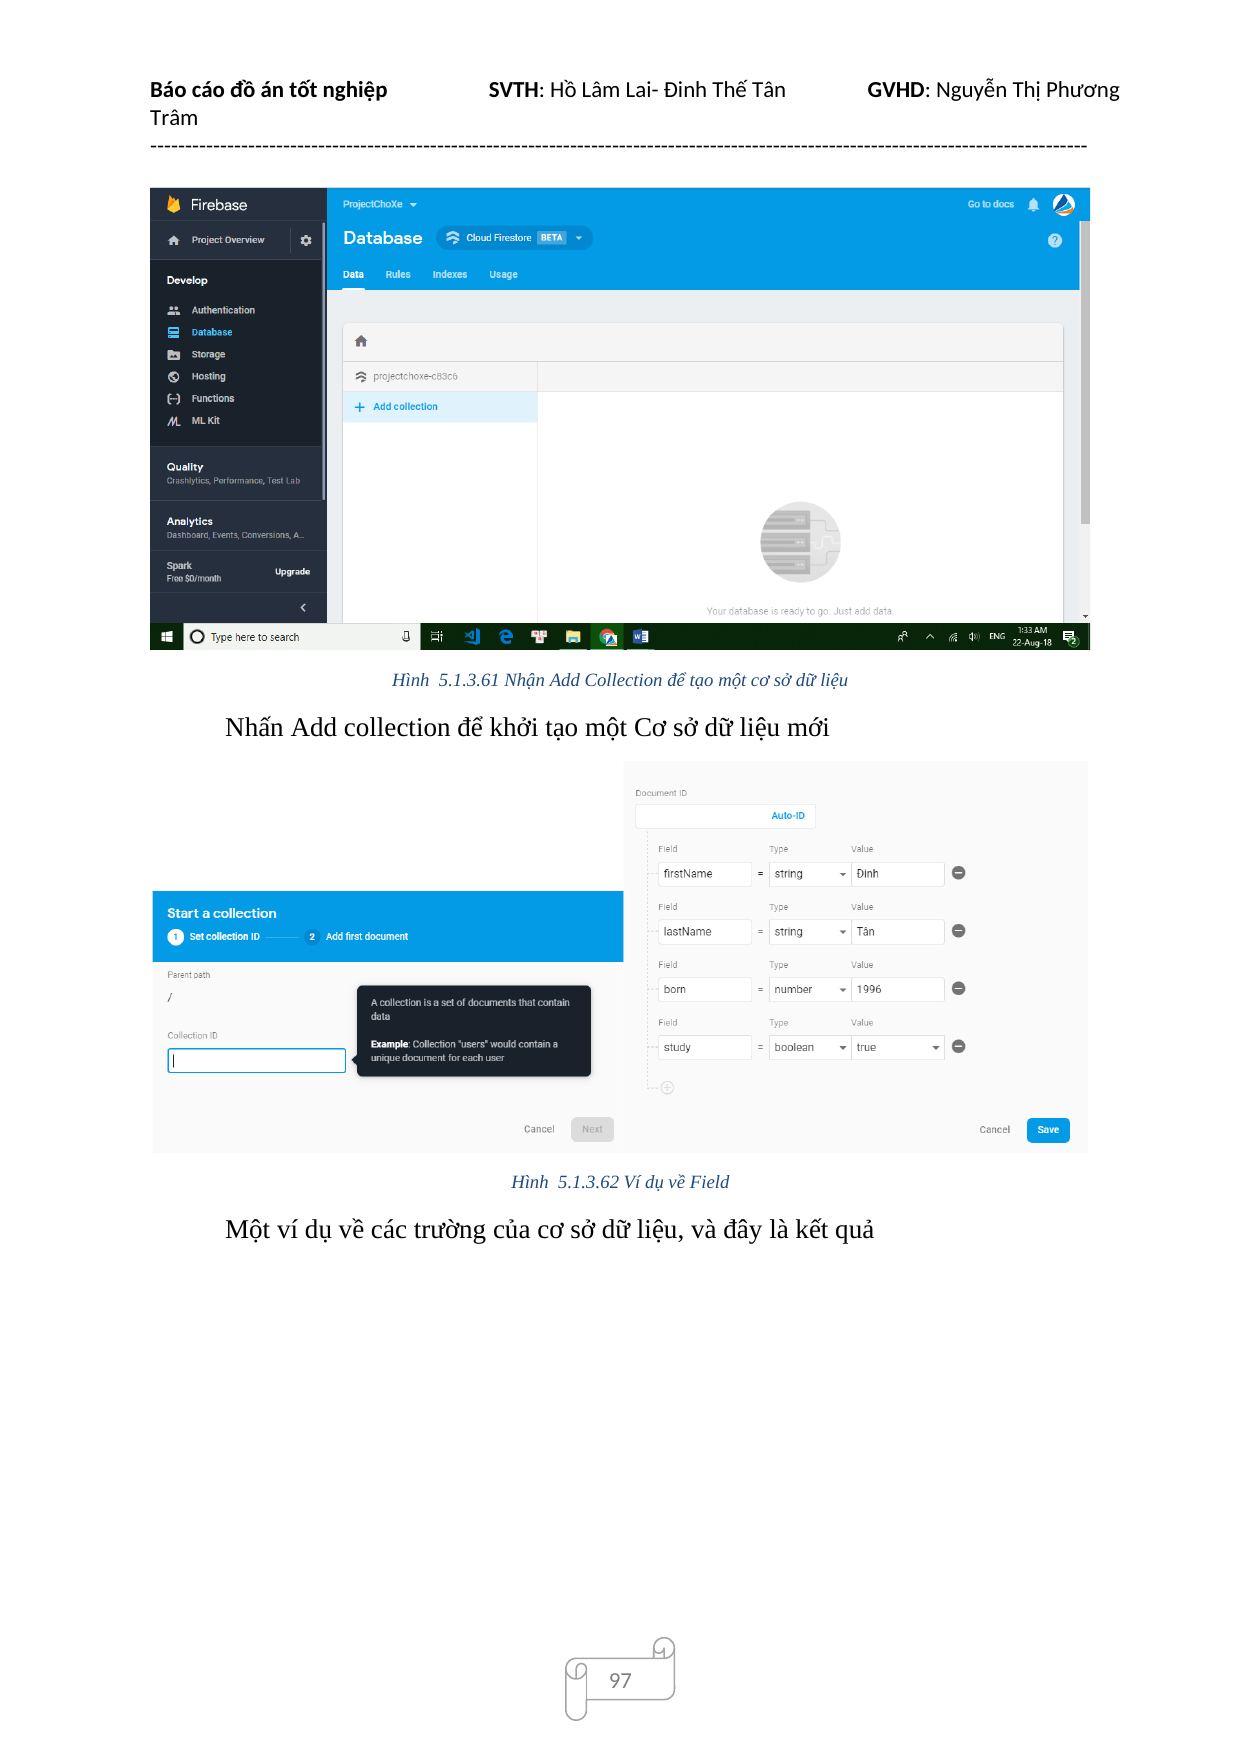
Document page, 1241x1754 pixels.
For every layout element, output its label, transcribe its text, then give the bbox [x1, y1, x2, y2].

picture [503, 273, 511, 279]
picture [1054, 195, 1074, 215]
picture [1049, 234, 1062, 247]
picture [212, 933, 228, 939]
text Nhấn Add collection để khởi tạo một Cơ sở dữ liệu mới [225, 711, 1090, 742]
picture [357, 203, 366, 208]
picture [438, 227, 592, 249]
picture [306, 930, 319, 944]
picture [1030, 199, 1037, 211]
picture [152, 761, 1088, 1153]
picture [231, 934, 239, 939]
picture [194, 934, 203, 939]
picture [396, 271, 409, 277]
picture [168, 930, 183, 945]
picture [443, 271, 451, 277]
text Một ví dụ về các trường của cơ sở dữ liệu, và đây là kết quả [225, 1214, 1090, 1245]
picture [150, 187, 1091, 650]
